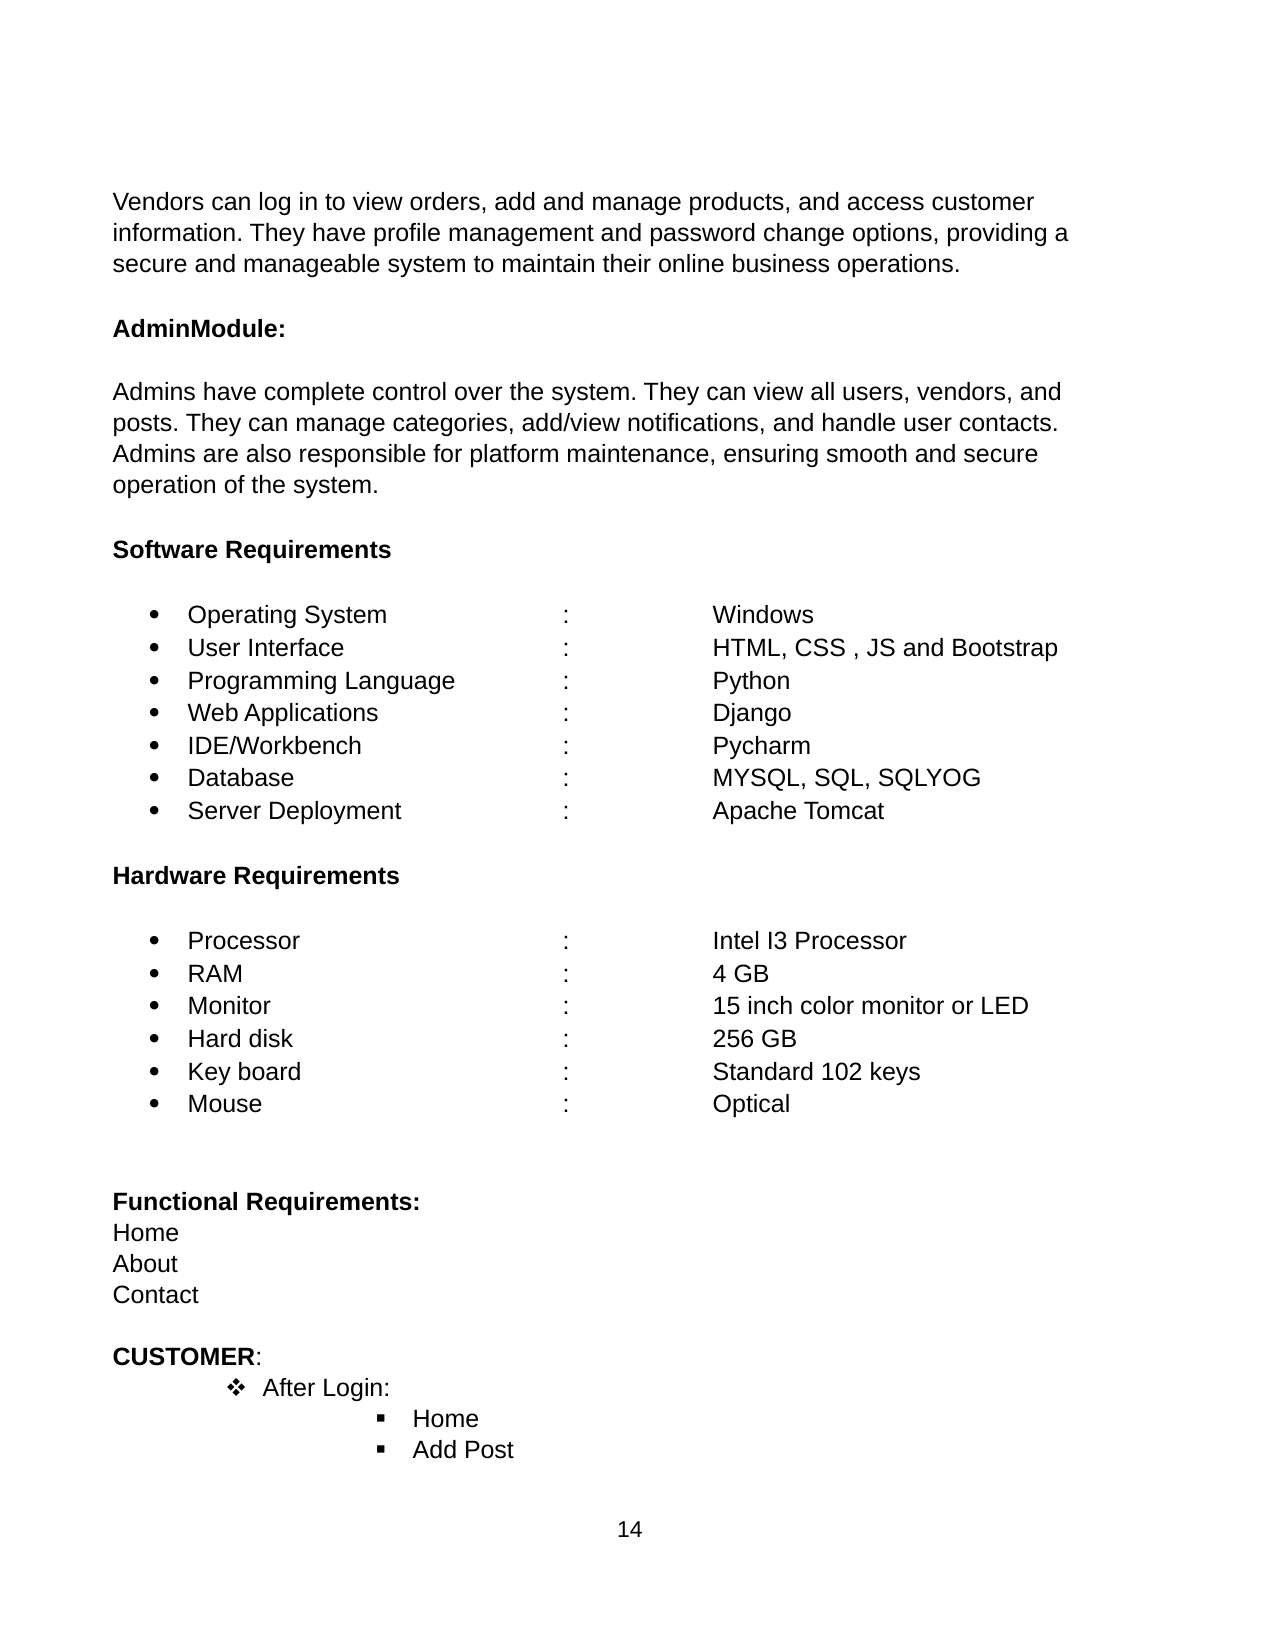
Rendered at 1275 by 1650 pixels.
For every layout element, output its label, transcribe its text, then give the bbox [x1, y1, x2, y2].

list Home [375, 1404, 1126, 1433]
list Server Deployment : Apache Tomcat [150, 796, 1126, 825]
list Operating System : Windows [150, 600, 1126, 629]
list Web Applications : Django [150, 698, 1126, 727]
list Add Post [375, 1435, 1126, 1464]
text Software Requirements [112, 535, 1126, 564]
list Monitor : 15 inch color monitor or LED [150, 991, 1126, 1020]
list Hard disk : 256 GB [150, 1024, 1126, 1053]
list Processor : Intel I3 Processor [150, 926, 1126, 955]
list IDE/Workbench : Pycharm [150, 731, 1126, 760]
list User Interface : HTML, CSS , JS and Bootstrap [150, 633, 1126, 662]
list RAM : 4 GB [150, 959, 1126, 988]
text Vendors can log in to view orders, add and manage products, and access customer information. They have profile management and password change options, providing a secure and manageable system to maintain their online business operations. [112, 156, 1126, 277]
text Home [112, 1218, 1126, 1247]
list Database : MYSQL, SQL, SQLYOG [150, 763, 1126, 792]
text Contact [112, 1280, 1126, 1309]
list Key board : Standard 102 keys [150, 1057, 1126, 1085]
text Admins have complete control over the system. They can view all users, vendors, and posts. They can manage categories, add/view notifications, and handle user contacts. Admins are also responsible for platform maintenance, ensuring smooth and secure operation of the system. [112, 346, 1126, 499]
text About [112, 1249, 1126, 1278]
text Hardware Requirements [112, 861, 1126, 890]
text Functional Requirements: [112, 1187, 1126, 1216]
list Mouse : Optical [150, 1089, 1126, 1118]
text CUSTOMER: [112, 1342, 1126, 1371]
text AdminModule: [112, 314, 1126, 342]
list Programming Language : Python [150, 666, 1126, 694]
list After Login: [225, 1373, 1126, 1402]
